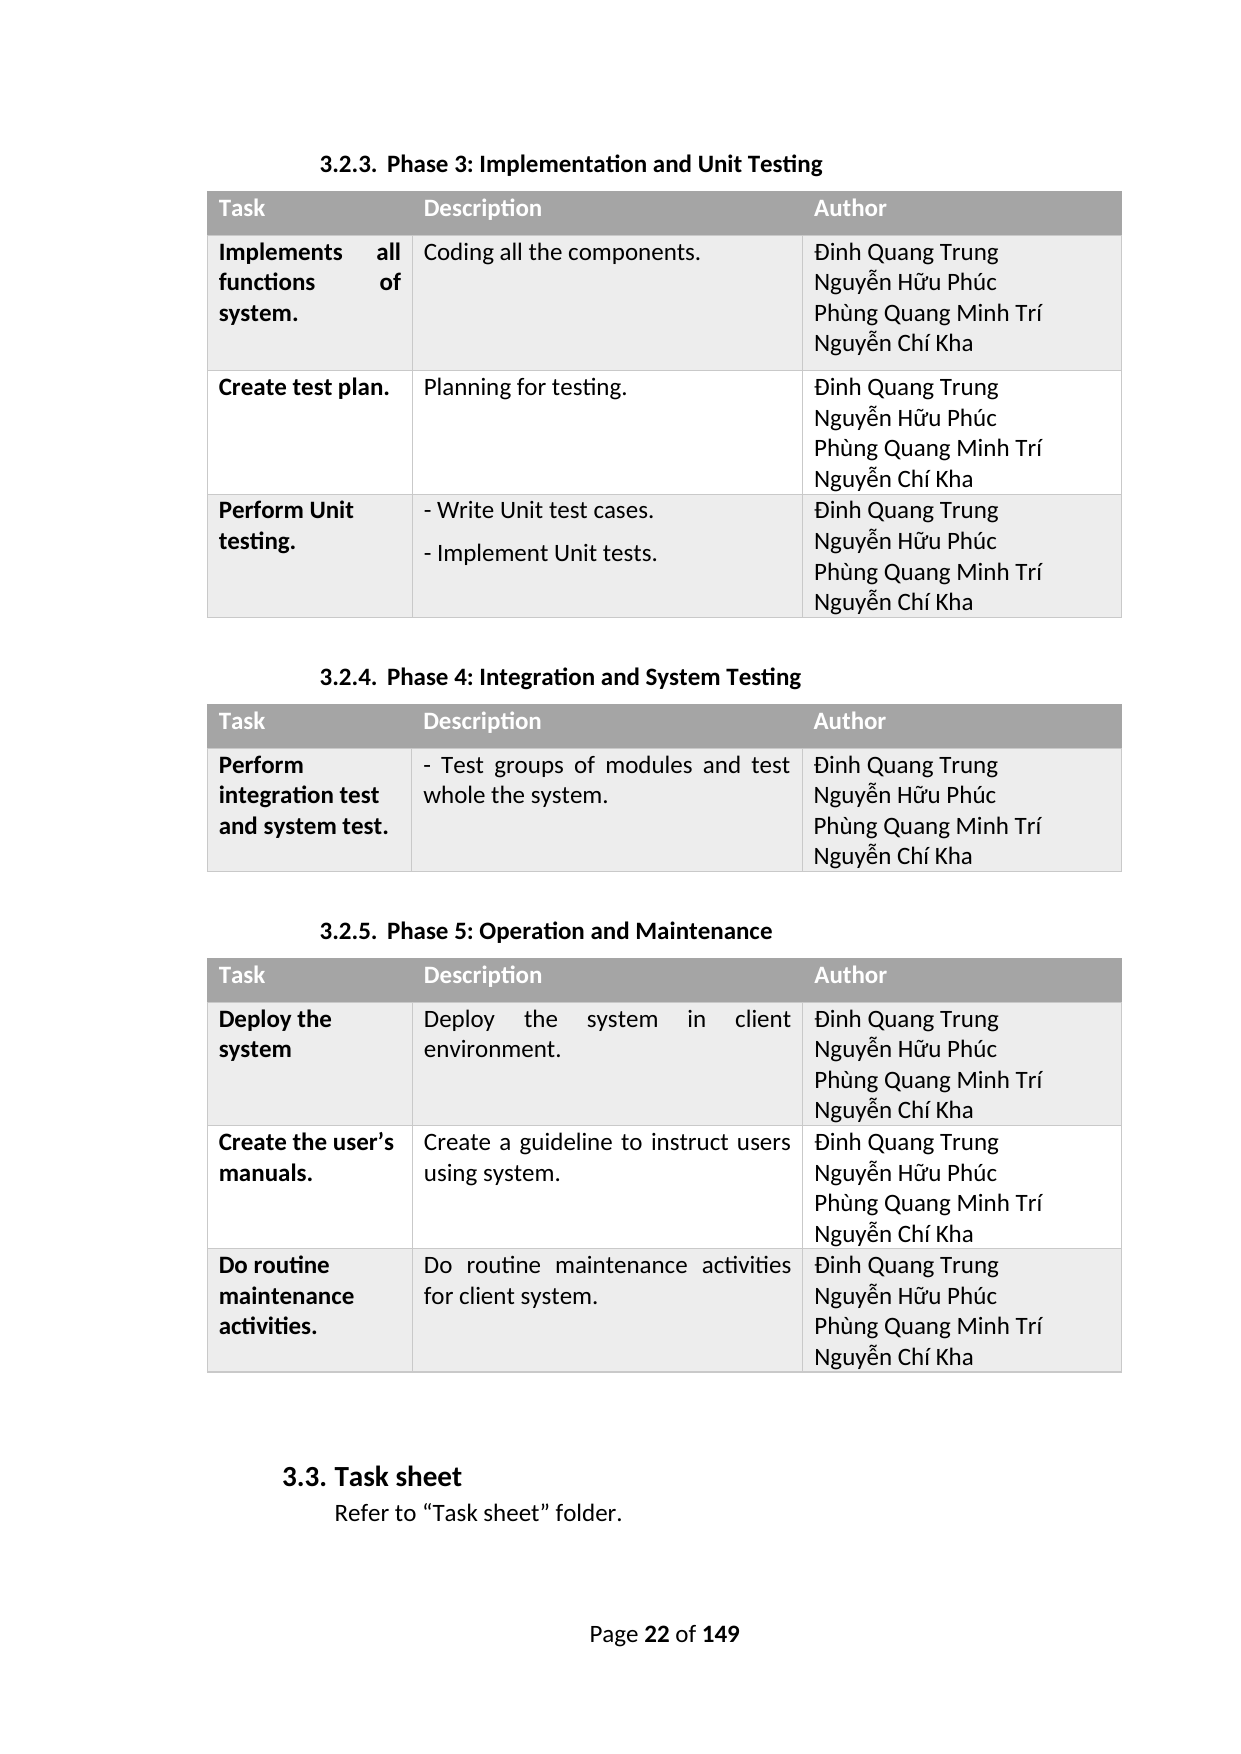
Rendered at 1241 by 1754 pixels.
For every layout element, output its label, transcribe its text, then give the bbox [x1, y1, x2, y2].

table_header Description [413, 192, 802, 235]
subtitle Task sheet [282, 1458, 1122, 1494]
table_header Author [803, 959, 1121, 1002]
table_cell Create the user’s manuals. [208, 1126, 412, 1248]
table_cell Create test plan. [208, 371, 412, 493]
table_cell Đinh Quang Trung Nguyễn Hữu Phúc Phùng Quang Minh Trí Nguyễn Chí Kha [803, 749, 1121, 871]
table_cell Đinh Quang Trung Nguyễn Hữu Phúc Phùng Quang Minh Trí Nguyễn Chí Kha [803, 1249, 1121, 1371]
table_header Task [208, 959, 412, 1002]
table_header Author [803, 192, 1121, 235]
table_cell Perform Unit testing. [208, 495, 412, 617]
table_cell Đinh Quang Trung Nguyễn Hữu Phúc Phùng Quang Minh Trí Nguyễn Chí Kha [803, 1126, 1121, 1248]
table_header Task [208, 705, 411, 748]
table_cell Đinh Quang Trung Nguyễn Hữu Phúc Phùng Quang Minh Trí Nguyễn Chí Kha [803, 495, 1121, 617]
table_cell Đinh Quang Trung Nguyễn Hữu Phúc Phùng Quang Minh Trí Nguyễn Chí Kha [803, 1003, 1121, 1125]
subtitle Phase 5: Operation and Maintenance [319, 915, 1122, 946]
table_cell Do routine maintenance activities for client system. [413, 1249, 802, 1371]
table_cell Planning for testing. [413, 371, 802, 493]
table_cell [803, 236, 1121, 370]
text Refer to “Task sheet” folder. [259, 1497, 1122, 1527]
table_cell Perform integration test and system test. [208, 749, 411, 871]
table_cell Đinh Quang Trung Nguyễn Hữu Phúc Phùng Quang Minh Trí Nguyễn Chí Kha [803, 371, 1121, 493]
table_header Description [412, 705, 802, 748]
table_cell - Test groups of modules and test whole the system. [412, 749, 802, 871]
table_cell Deploy the system in client environment. [413, 1003, 802, 1125]
table_cell Coding all the components. [413, 236, 802, 370]
table_cell Do routine maintenance activities. [208, 1249, 412, 1371]
table_cell Implements all functions of system. [208, 236, 412, 370]
table_header Task [208, 192, 412, 235]
subtitle Phase 4: Integration and System Testing [319, 661, 1122, 691]
table_cell - Write Unit test cases. - Implement Unit tests. [413, 495, 802, 617]
table_header Author [803, 705, 1121, 748]
table_cell Create a guideline to instruct users using system. [413, 1126, 802, 1248]
table_header Description [413, 959, 802, 1002]
subtitle Phase 3: Implementation and Unit Testing [319, 148, 1122, 178]
table_cell Deploy the system [208, 1003, 412, 1125]
